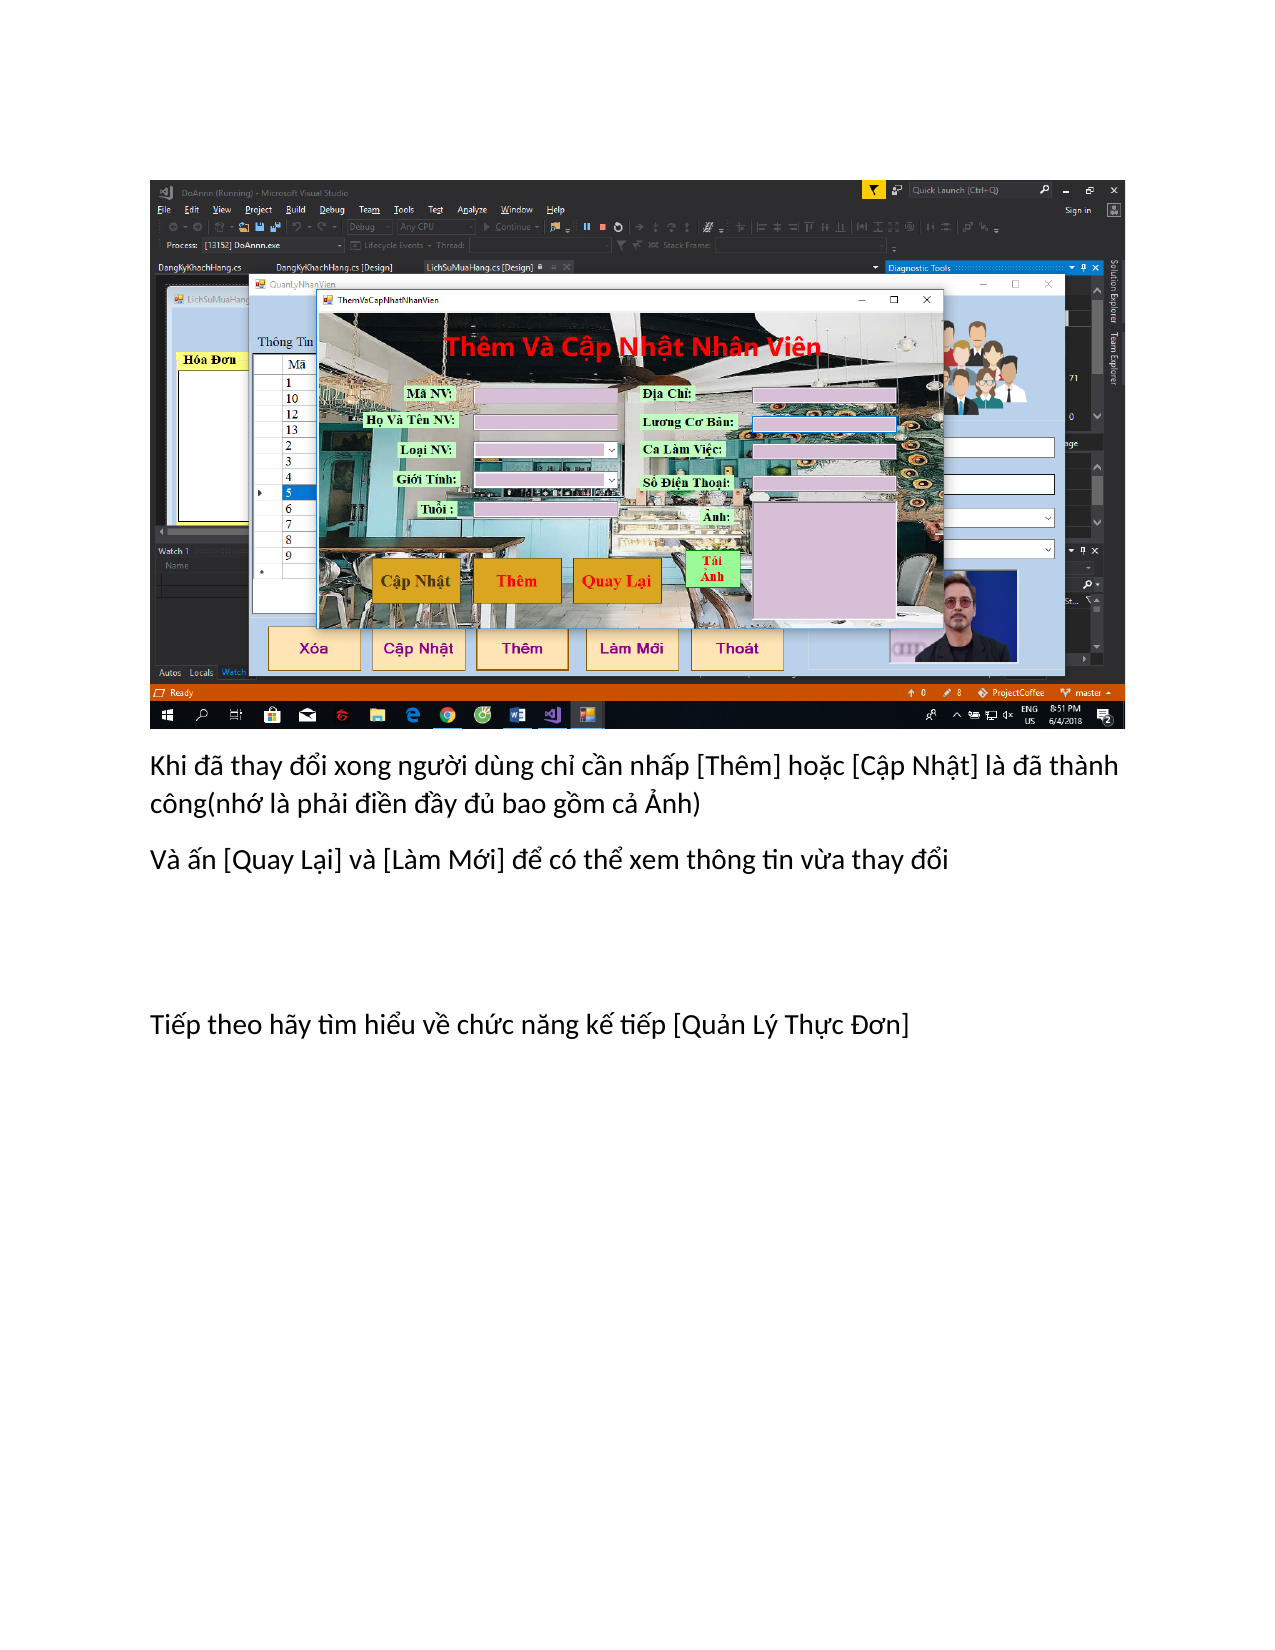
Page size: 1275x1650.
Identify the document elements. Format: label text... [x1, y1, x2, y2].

text Khi đã thay đổi xong người dùng chỉ cần nhấp [Thêm] hoặc [Cập Nhật] là đã thành công(nhớ là phải điền đầy đủ bao gồm cả Ảnh) [150, 747, 1125, 821]
text Tiếp theo hãy tìm hiểu về chức năng kế tiếp [Quản Lý Thực Đơn] [150, 1006, 1125, 1042]
text Và ấn [Quay Lại] và [Làm Mới] để có thể xem thông tin vừa thay đổi [150, 841, 1125, 876]
picture [150, 180, 1125, 729]
